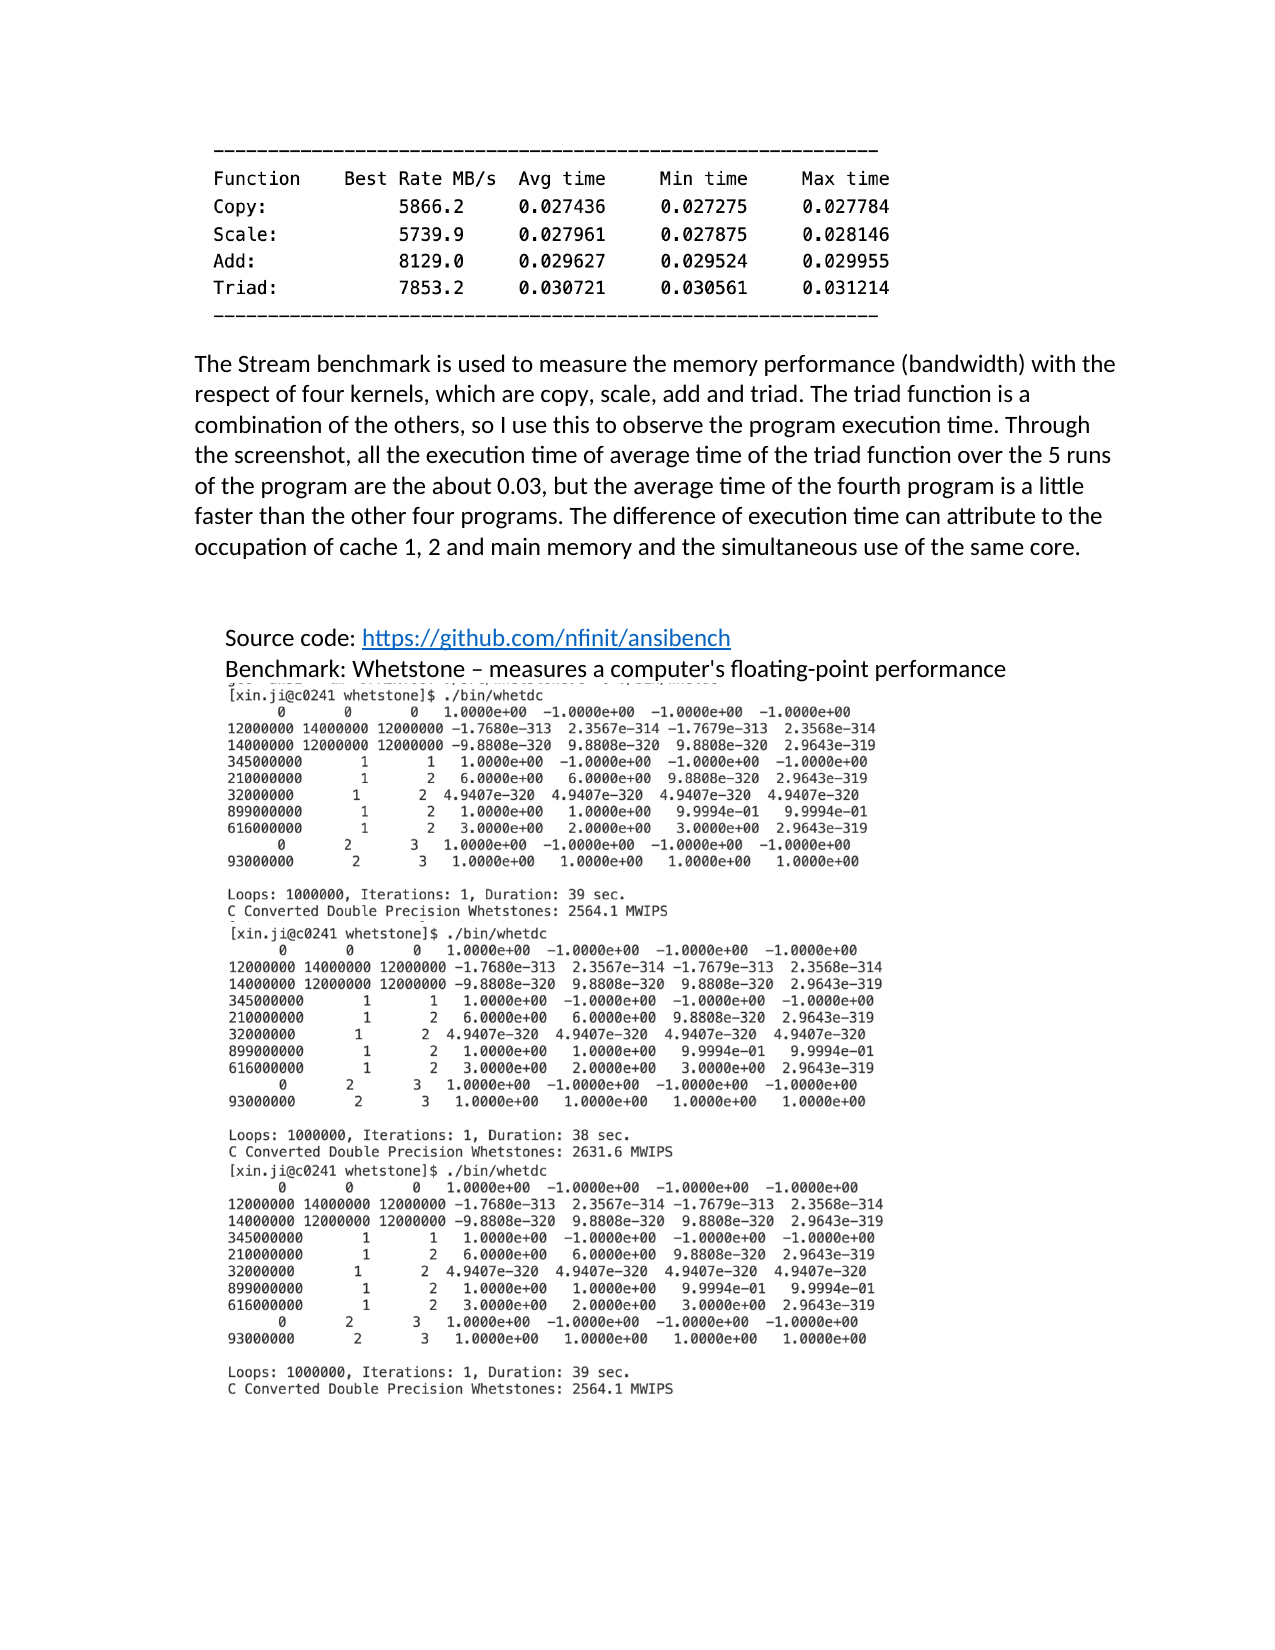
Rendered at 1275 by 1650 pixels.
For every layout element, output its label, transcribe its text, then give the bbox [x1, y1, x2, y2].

picture [225, 683, 888, 1398]
list The Stream benchmark is used to measure the memory performance (bandwidth) with the respect of four kernels, which are copy, scale, add and triad. The triad function is a combination of the others, so I use this to observe the program execution time. Through the screenshot, all the execution time of average time of the triad function over the 5 runs of the program are the about 0.03, but the average time of the fourth program is a little faster than the other four programs. The difference of execution time can attribute to the occupation of cache 1, 2 and main memory and the simultaneous use of the same core. [194, 348, 1125, 561]
list Benchmark: Whetstone – measures a computer's floating-point performance [194, 653, 1125, 683]
picture [194, 150, 905, 318]
list Source code: https://github.com/nfinit/ansibench [194, 622, 1125, 653]
